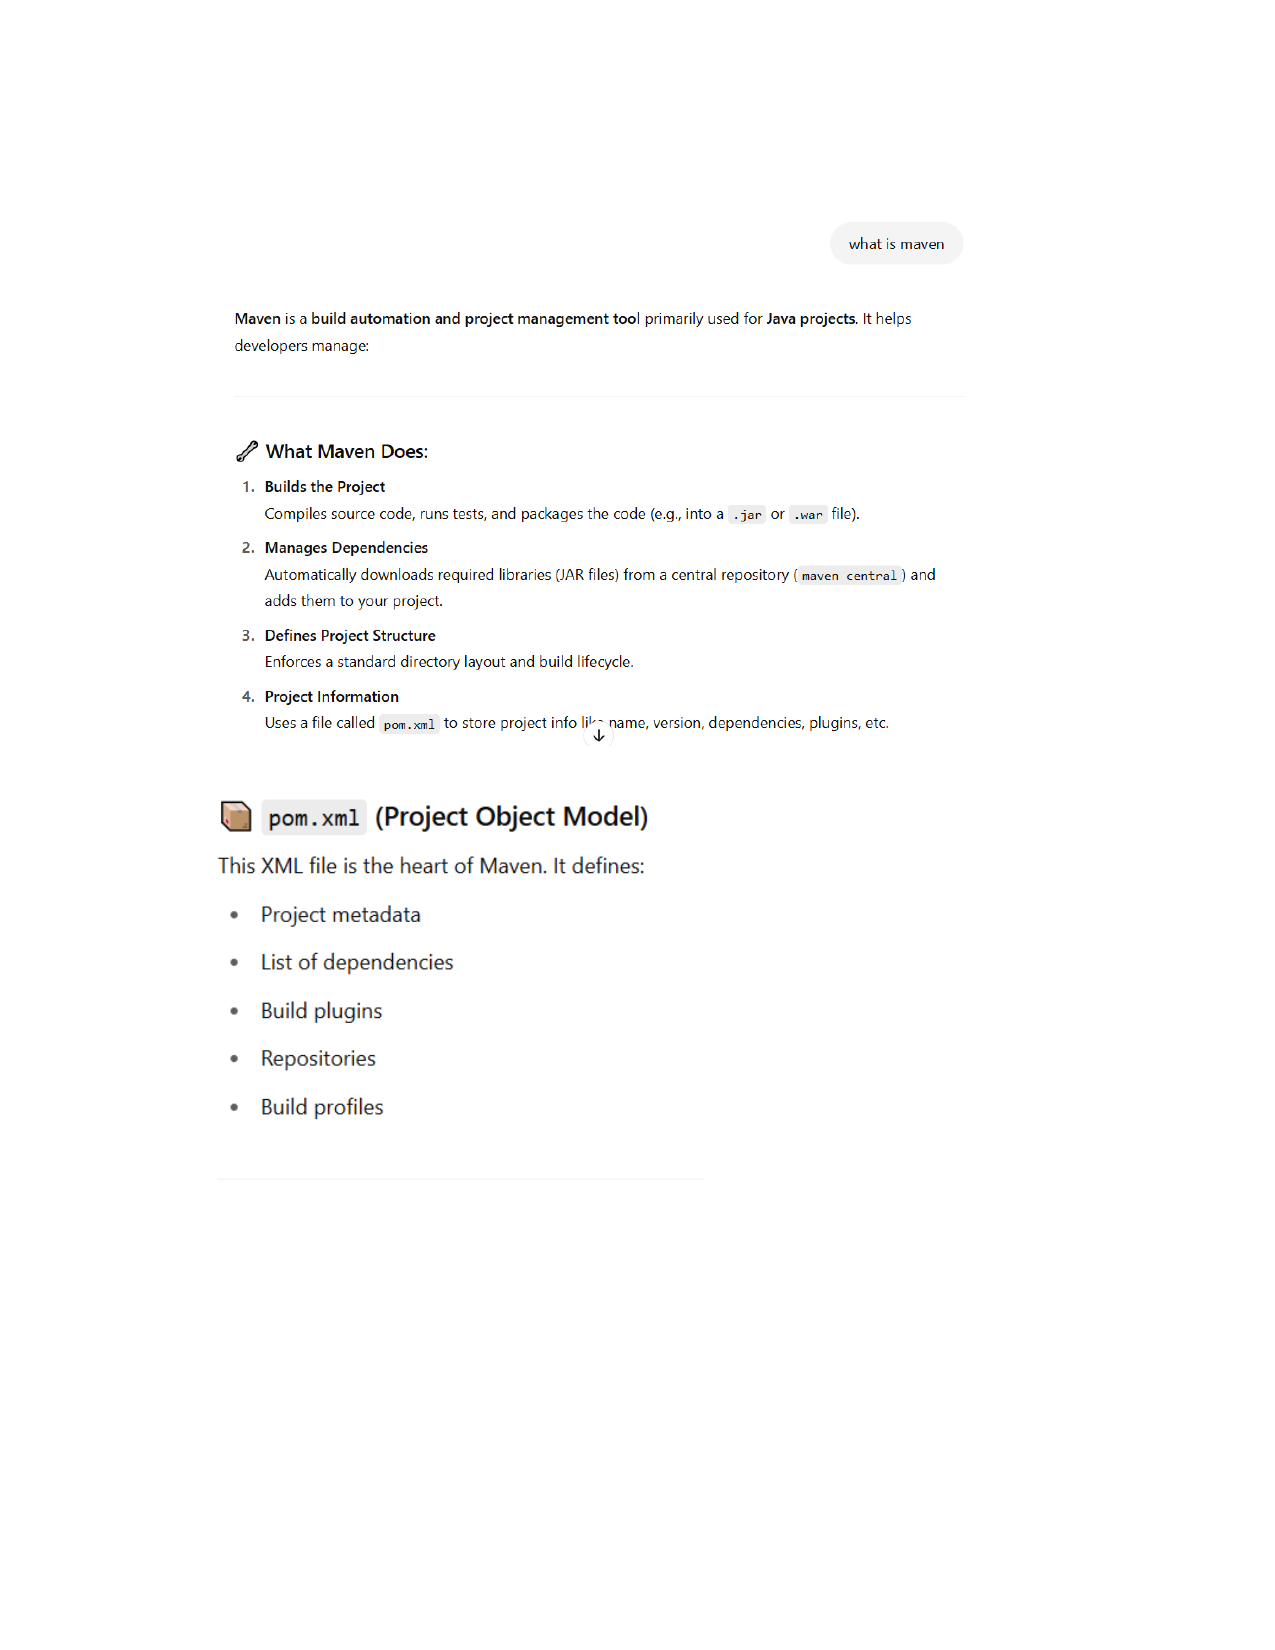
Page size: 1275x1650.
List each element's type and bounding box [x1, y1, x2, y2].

picture [150, 150, 1045, 746]
picture [150, 764, 704, 1181]
